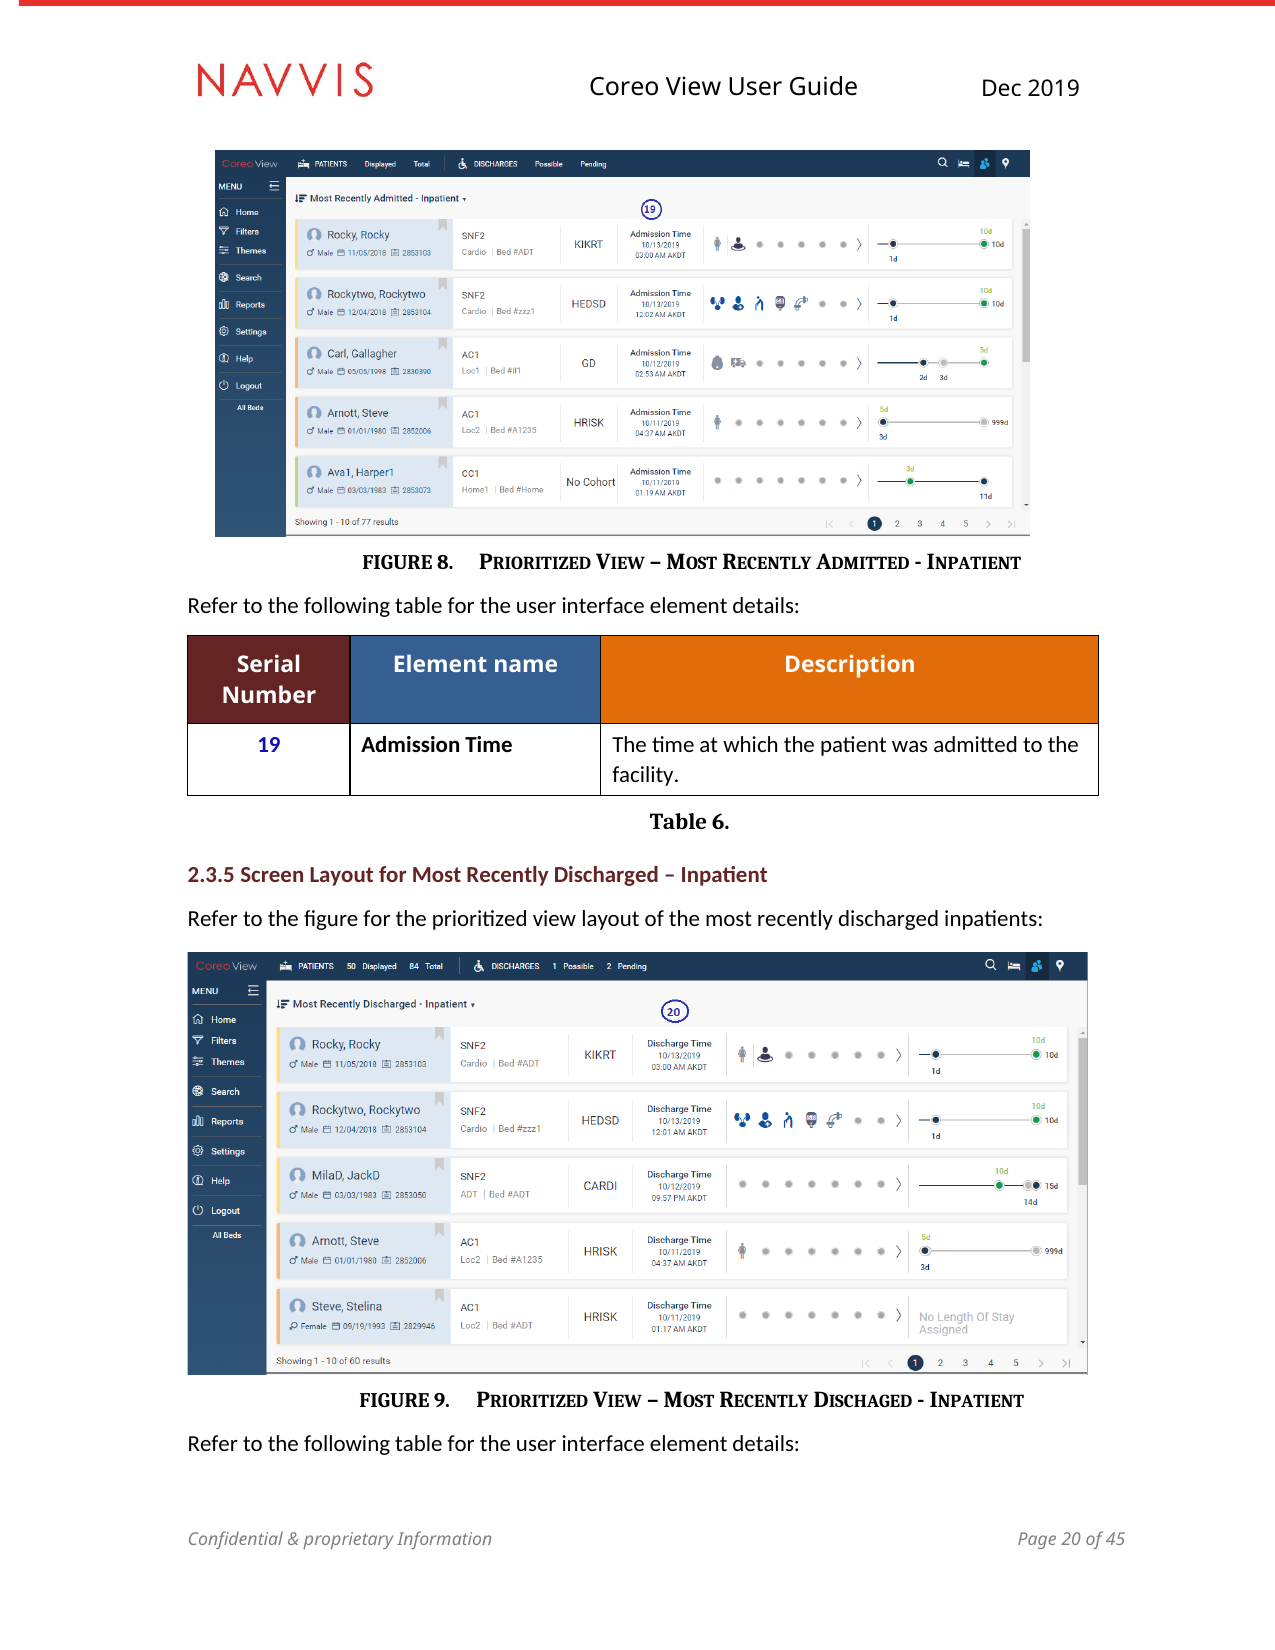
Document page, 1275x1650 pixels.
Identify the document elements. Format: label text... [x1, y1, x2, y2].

table_cell 19 [188, 724, 349, 795]
picture [215, 150, 1030, 537]
text Refer to the following table for the user interface element details: [187, 591, 1087, 619]
text Prioritized View – Most Recently Dischaged - Inpatient [296, 1387, 1087, 1413]
text Prioritized View – Most Recently Admitted - Inpatient [296, 549, 1087, 575]
table_header Serial Number [188, 636, 349, 723]
table_header Element name [351, 636, 600, 723]
table_cell The time at which the patient was admitted to the facility. [601, 724, 1098, 795]
text Refer to the figure for the prioritized view layout of the most recently discharged inpatients: [187, 904, 1087, 933]
picture [187, 952, 1088, 1375]
text Refer to the following table for the user interface element details: [187, 1429, 1087, 1457]
picture [187, 55, 383, 104]
table_cell Admission Time [351, 724, 600, 795]
subtitle Screen Layout for Most Recently Discharged – Inpatient [187, 860, 1087, 888]
table_header Description [601, 636, 1098, 723]
